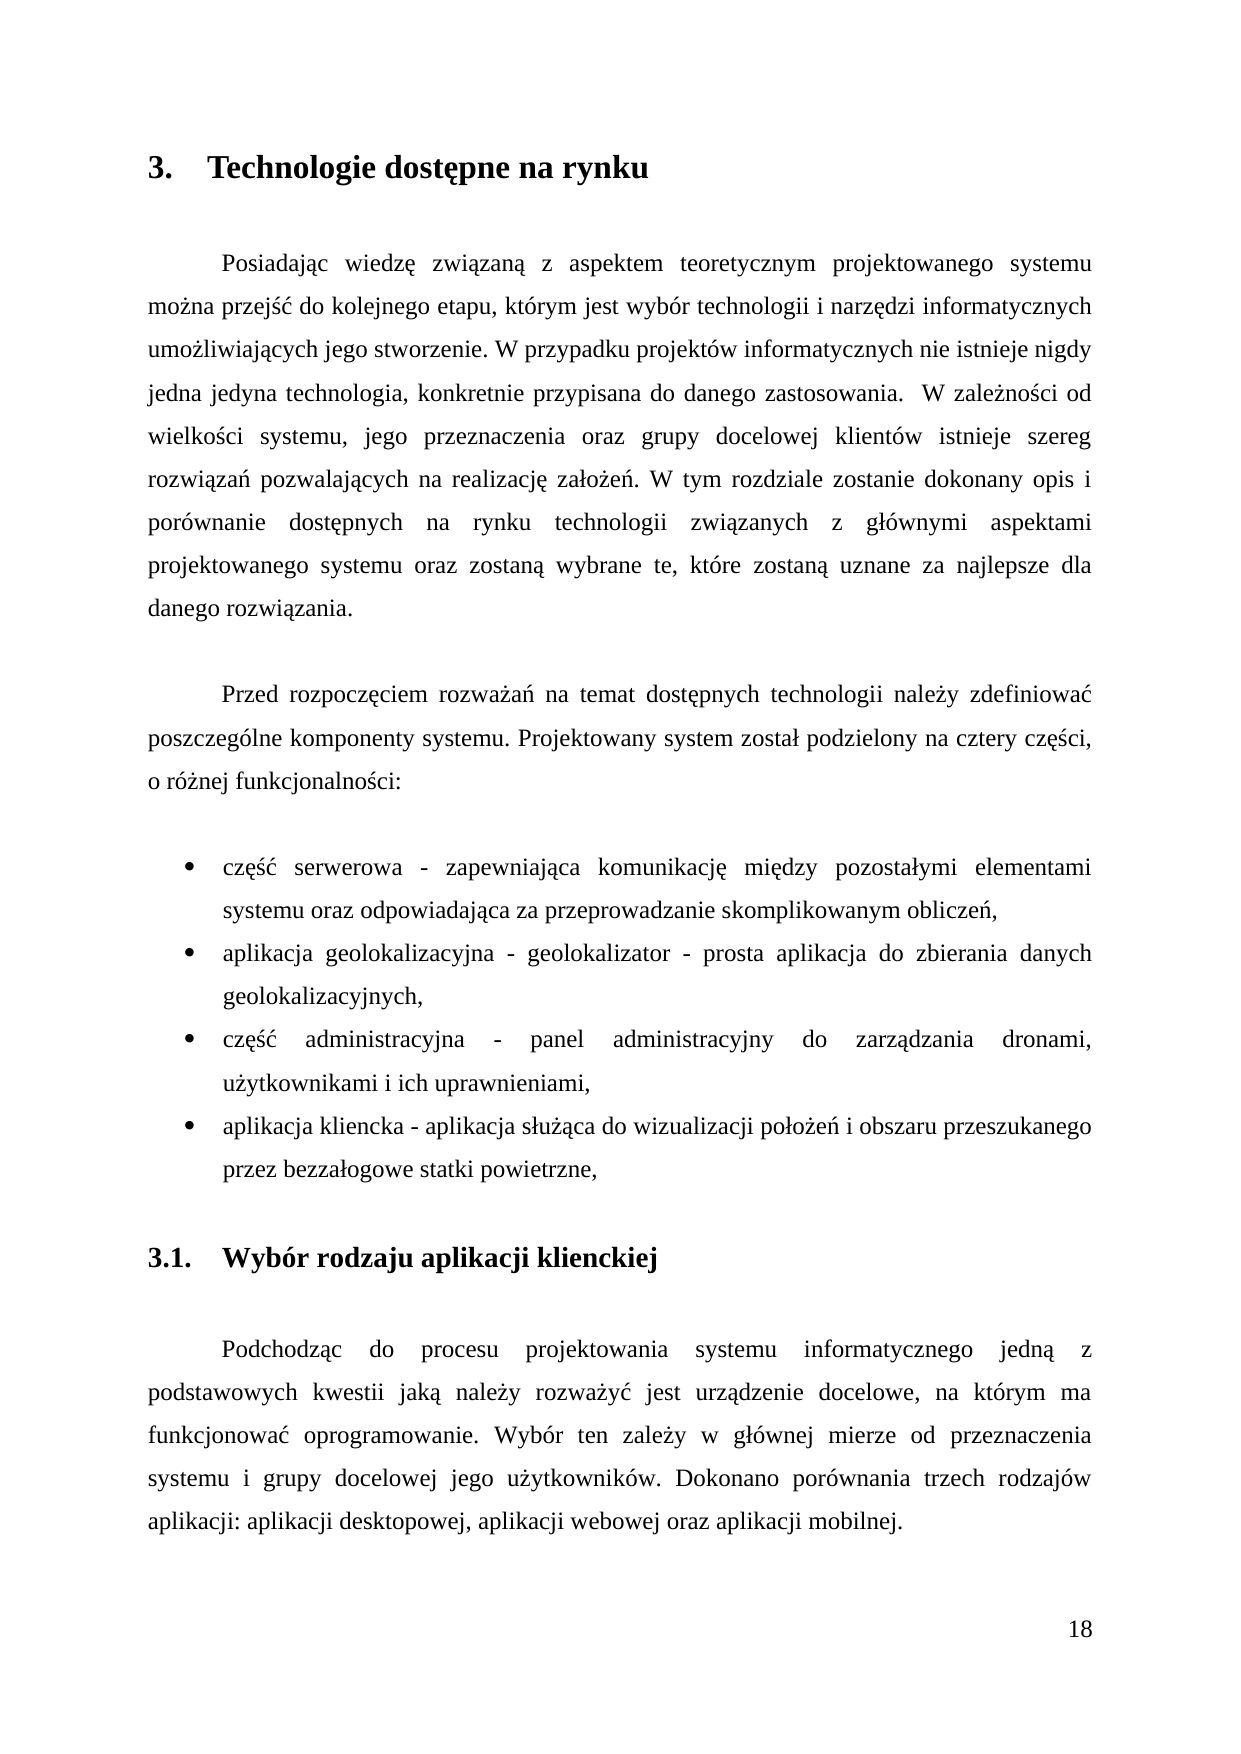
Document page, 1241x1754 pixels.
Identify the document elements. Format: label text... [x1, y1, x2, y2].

text Przed rozpoczęciem rozważań na temat dostępnych technologii należy zdefiniować poszczególne komponenty systemu. Projektowany system został podzielony na cztery części, o różnej funkcjonalności: [148, 679, 1092, 794]
text Podchodząc do procesu projektowania systemu informatycznego jedną z podstawowych kwestii jaką należy rozważyć jest urządzenie docelowe, na którym ma funkcjonować oprogramowanie. Wybór ten zależy w głównej mierze od przeznaczenia systemu i grupy docelowej jego użytkowników. Dokonano porównania trzech rodzajów aplikacji: aplikacji desktopowej, aplikacji webowej oraz aplikacji mobilnej. [148, 1334, 1092, 1535]
list aplikacja kliencka - aplikacja służąca do wizualizacji położeń i obszaru przeszukanego przez bezzałogowe statki powietrzne, [185, 1111, 1092, 1183]
subtitle Technologie dostępne na rynku [148, 148, 1092, 186]
list część serwerowa - zapewniająca komunikację między pozostałymi elementami systemu oraz odpowiadająca za przeprowadzanie skomplikowanym obliczeń, [185, 852, 1092, 924]
text Posiadając wiedzę związaną z aspektem teoretycznym projektowanego systemu można przejść do kolejnego etapu, którym jest wybór technologii i narzędzi informatycznych umożliwiających jego stworzenie. W przypadku projektów informatycznych nie istnieje nigdy jedna jedyna technologia, konkretnie przypisana do danego zastosowania. W zależności od wielkości systemu, jego przeznaczenia oraz grupy docelowej klientów istnieje szereg rozwiązań pozwalających na realizację założeń. W tym rozdziale zostanie dokonany opis i porównanie dostępnych na rynku technologii związanych z głównymi aspektami projektowanego systemu oraz zostaną wybrane te, które zostaną uznane za najlepsze dla danego rozwiązania. [148, 248, 1092, 622]
list część administracyjna - panel administracyjny do zarządzania dronami, użytkownikami i ich uprawnieniami, [185, 1024, 1092, 1096]
list aplikacja geolokalizacyjna - geolokalizator - prosta aplikacja do zbierania danych geolokalizacyjnych, [185, 938, 1092, 1010]
subtitle Wybór rodzaju aplikacji klienckiej [148, 1240, 1092, 1274]
